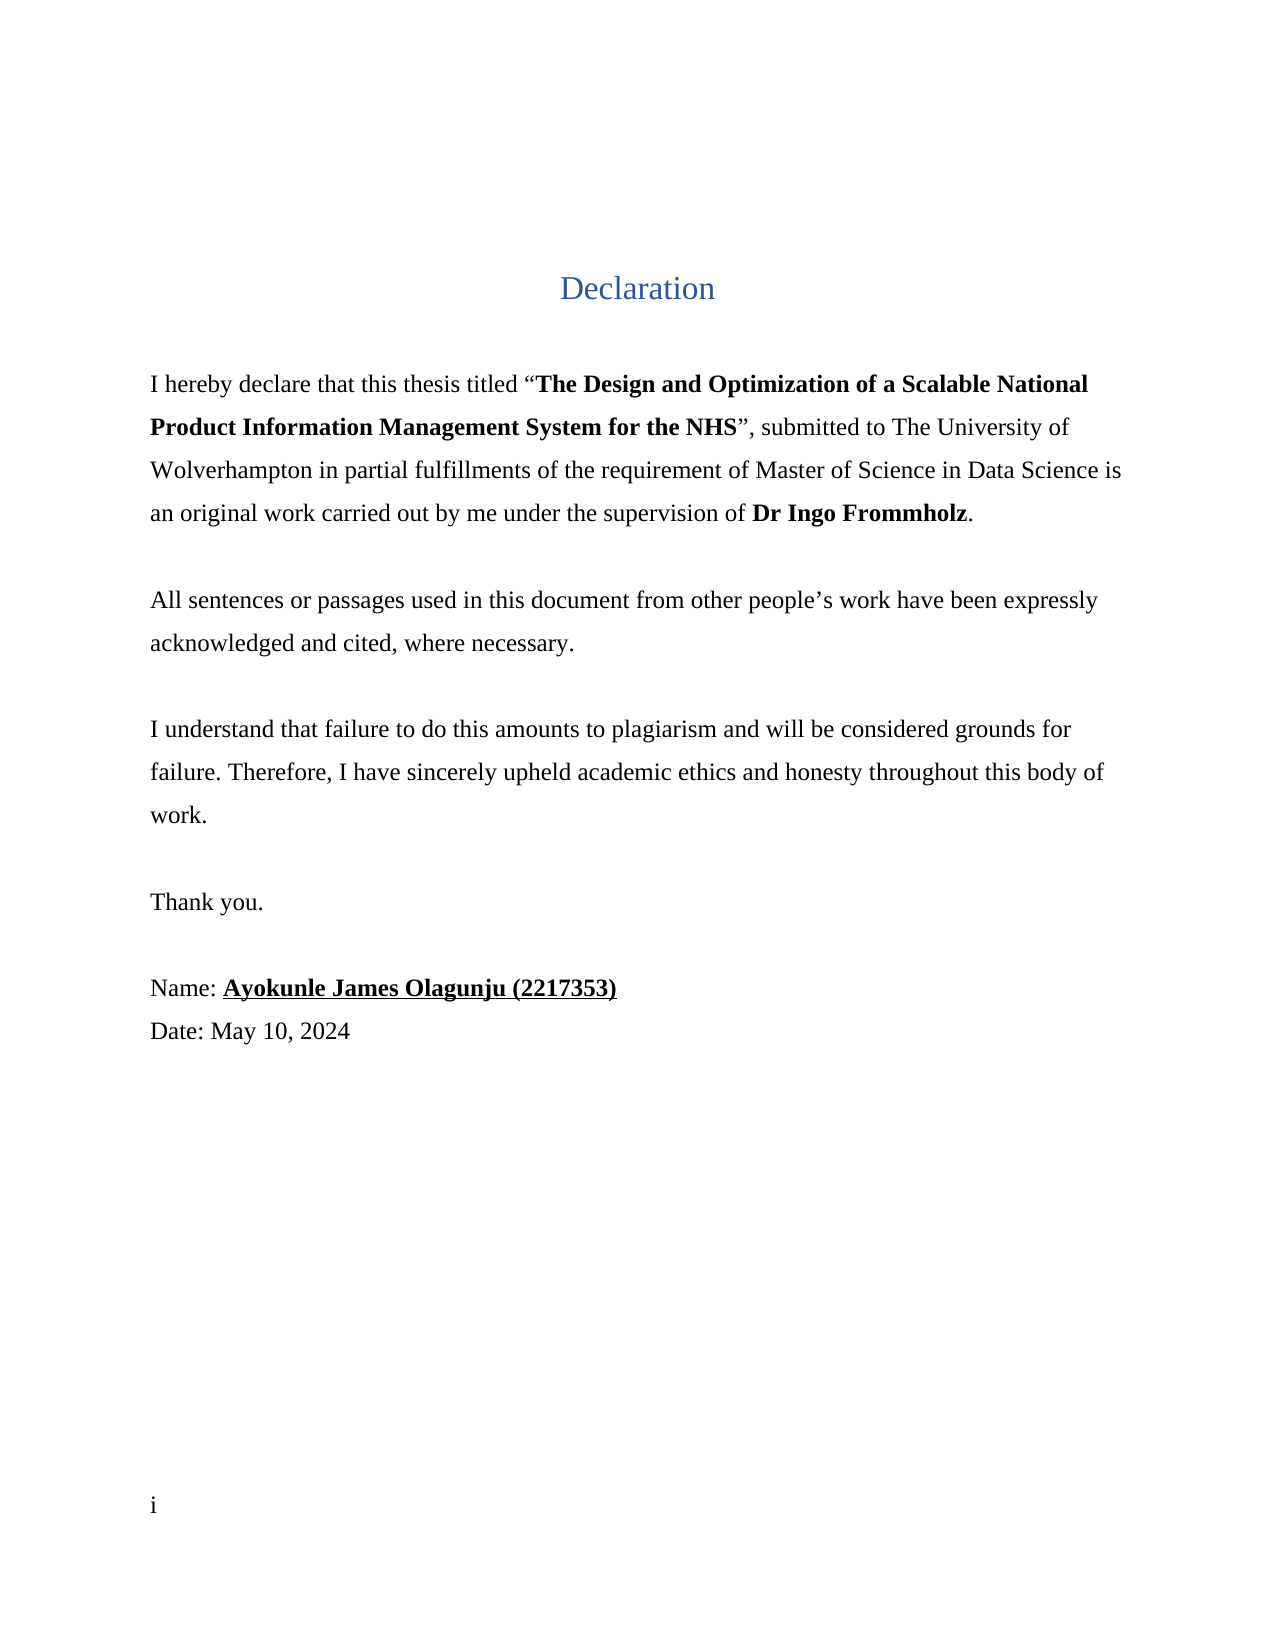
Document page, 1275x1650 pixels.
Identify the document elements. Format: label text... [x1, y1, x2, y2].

text Name: Ayokunle James Olagunju (2217353) [150, 973, 1125, 1002]
subtitle Declaration [150, 268, 1125, 307]
text Thank you. [150, 887, 1125, 915]
text I hereby declare that this thesis titled “The Design and Optimization of a Scalable National Product Information Management System for the NHS”, submitted to The University of Wolverhampton in partial fulfillments of the requirement of Master of Science in Data Science is an original work carried out by me under the supervision of Dr Ingo Frommholz. [150, 369, 1125, 527]
text Date: May 10, 2024 [150, 1016, 1125, 1045]
text I understand that failure to do this amounts to plagiarism and will be considered grounds for failure. Therefore, I have sincerely upheld academic ethics and honesty throughout this body of work. [150, 714, 1125, 829]
text All sentences or passages used in this document from other people’s work have been expressly acknowledged and cited, where necessary. [150, 585, 1125, 657]
